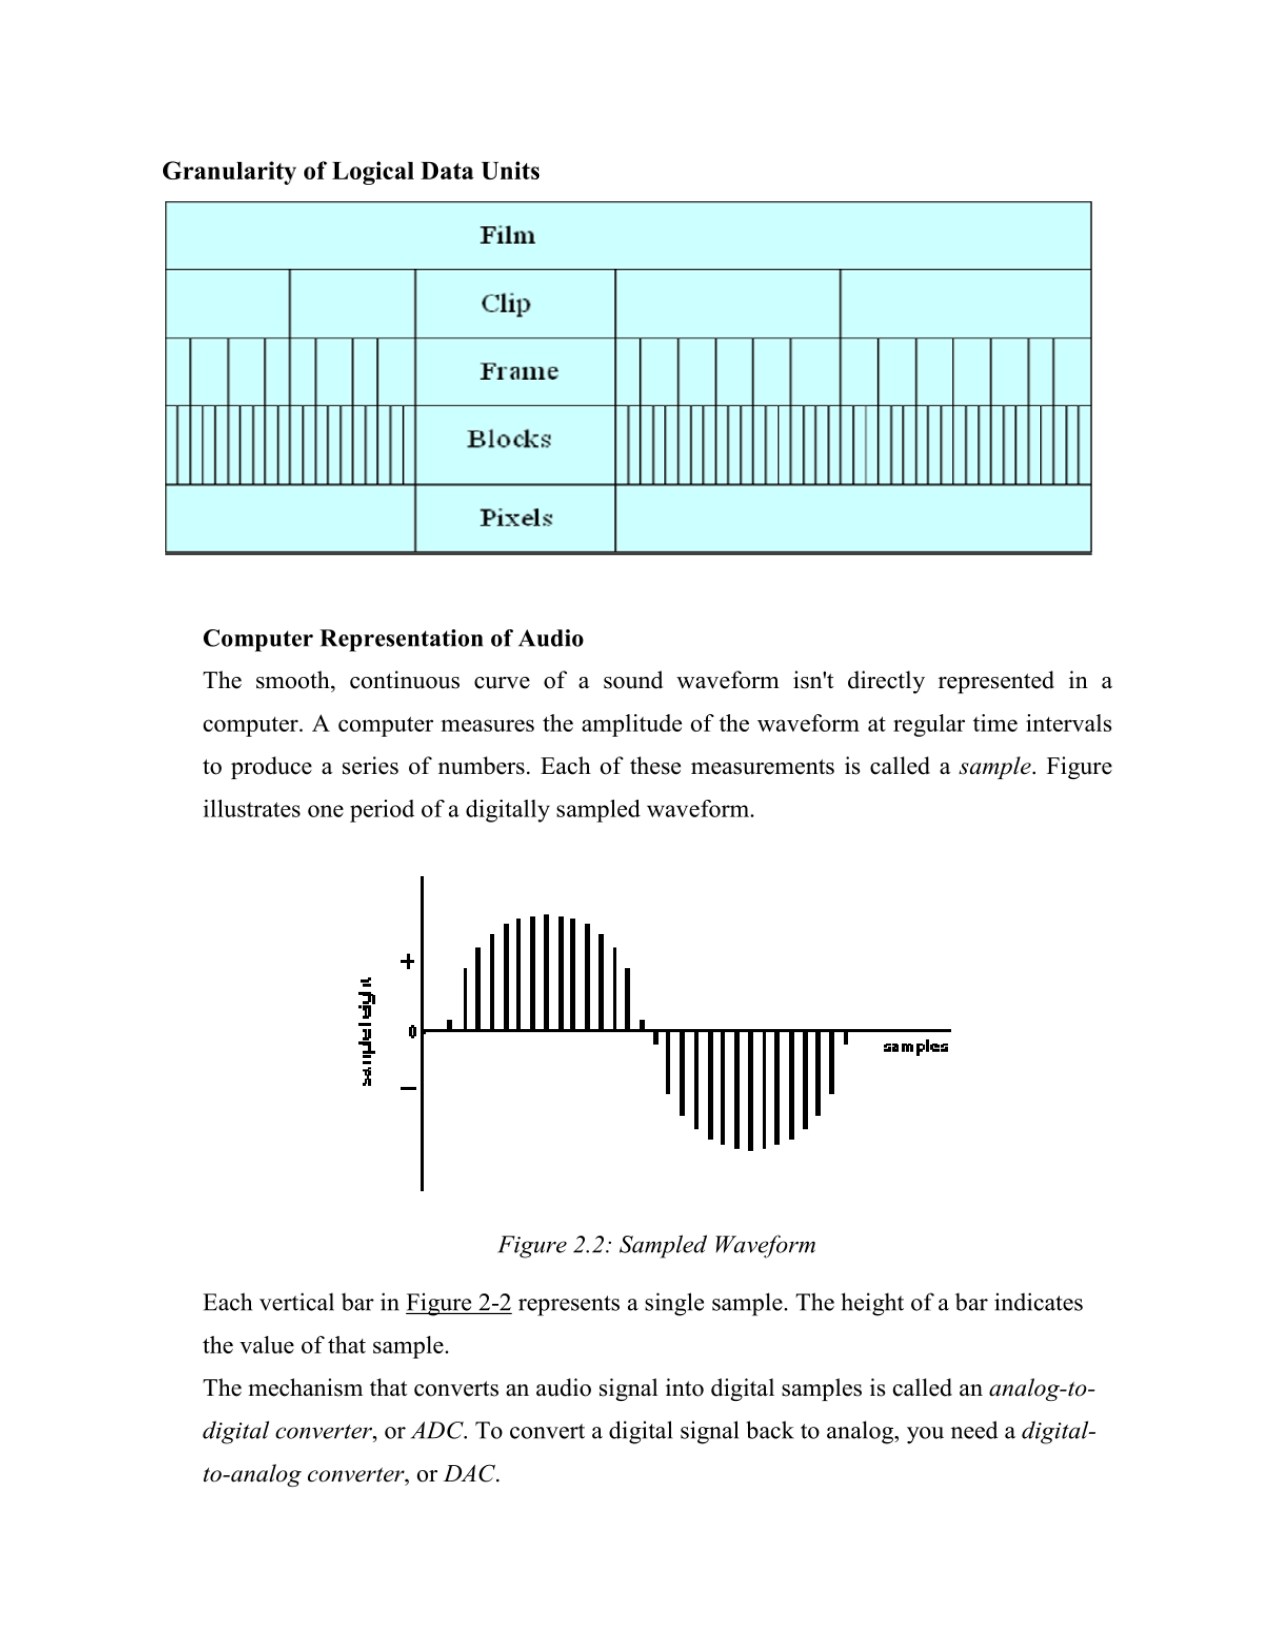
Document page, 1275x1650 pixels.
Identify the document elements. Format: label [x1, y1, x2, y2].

picture [150, 150, 1125, 601]
picture [150, 619, 1125, 1497]
